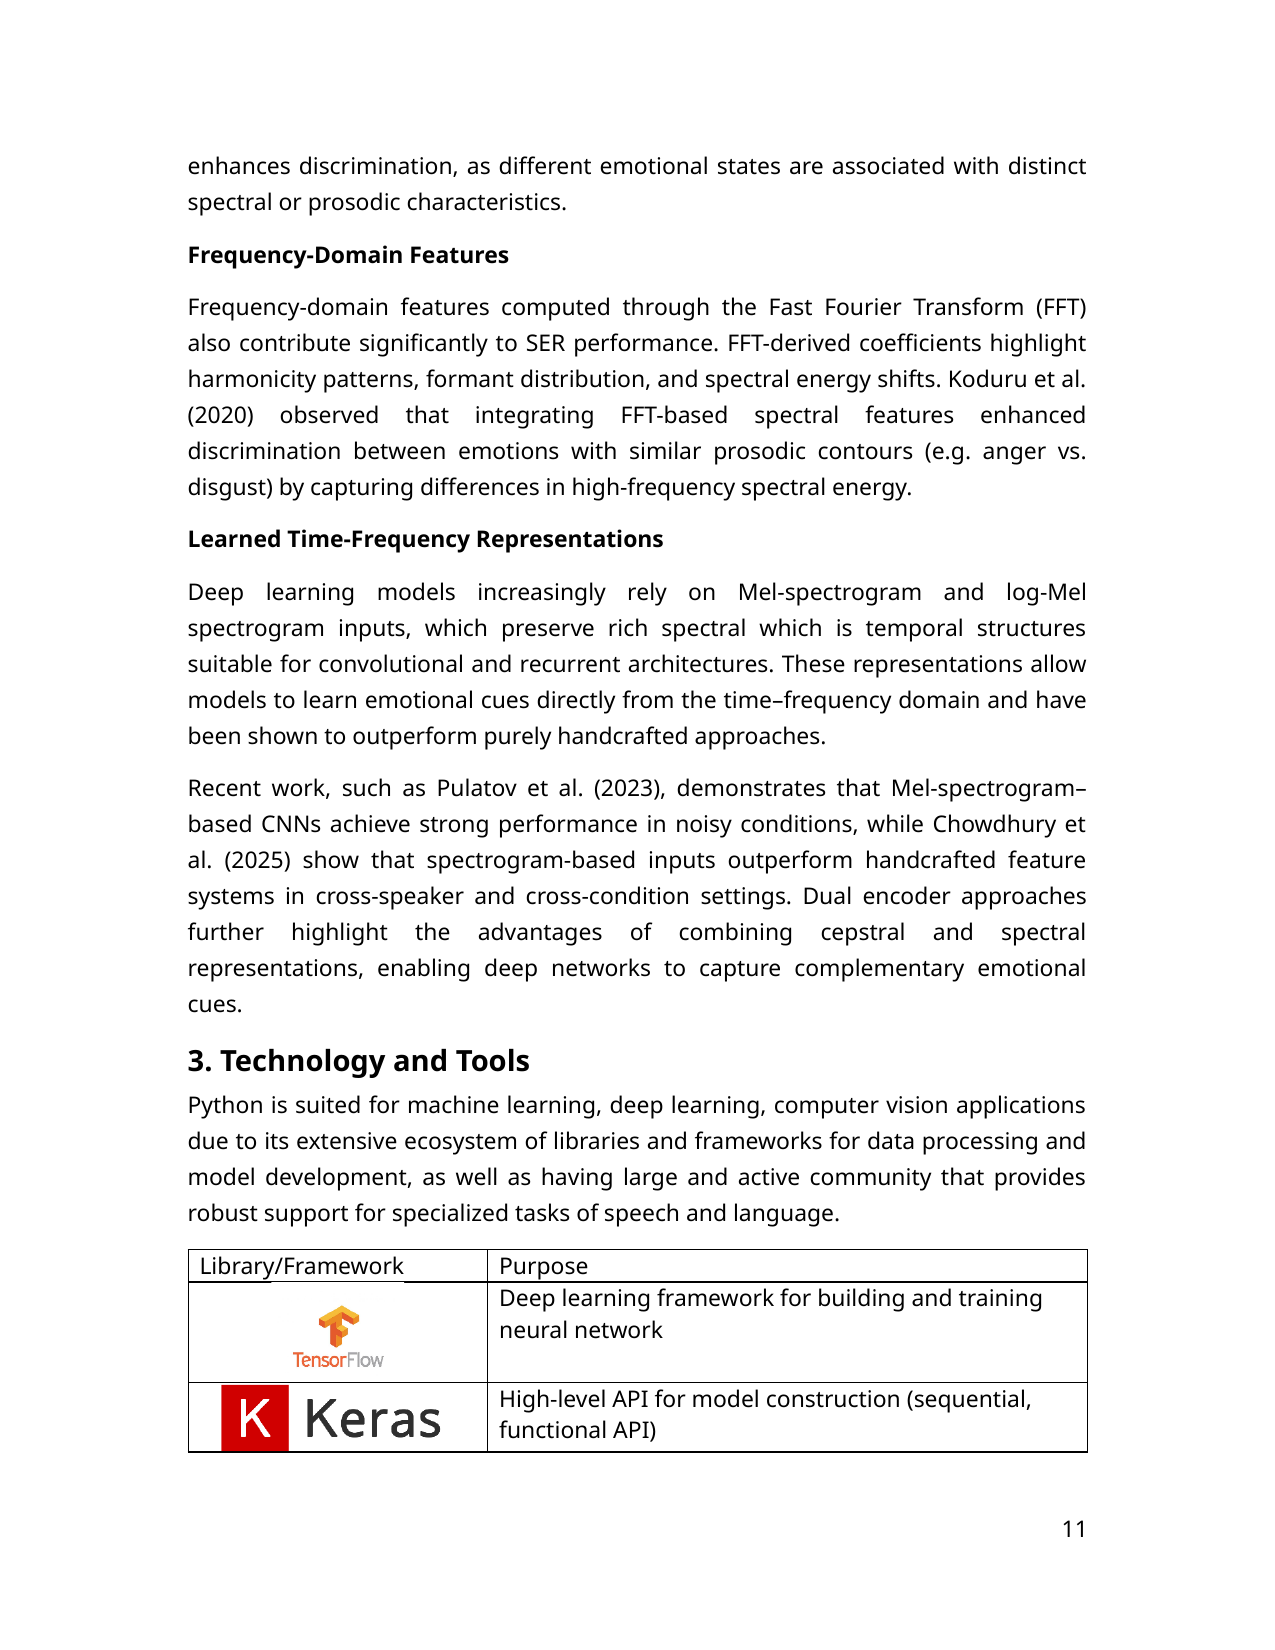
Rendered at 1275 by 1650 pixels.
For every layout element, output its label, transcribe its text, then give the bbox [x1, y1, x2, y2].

text Frequency-domain features computed through the Fast Fourier Transform (FFT) also contribute significantly to SER performance. FFT-derived coefficients highlight harmonicity patterns, formant distribution, and spectral energy shifts. Koduru et al. (2020) observed that integrating FFT-based spectral features enhanced discrimination between emotions with similar prosodic contours (e.g. anger vs. disgust) by capturing differences in high-frequency spectral energy. [187, 291, 1087, 502]
text Deep learning models increasingly rely on Mel-spectrogram and log-Mel spectrogram inputs, which preserve rich spectral which is temporal structures suitable for convolutional and recurrent architectures. These representations allow models to learn emotional cues directly from the time–frequency domain and have been shown to outperform purely handcrafted approaches. [187, 576, 1087, 751]
table_cell High-level API for model construction (sequential, functional API) [488, 1383, 1087, 1451]
text Frequency-Domain Features [187, 238, 1087, 270]
table_cell [189, 1283, 271, 1382]
table_cell Deep learning framework for building and training neural network [488, 1283, 1087, 1382]
picture [220, 1383, 456, 1452]
table_cell [456, 1383, 487, 1451]
picture [271, 1282, 405, 1382]
table_cell [405, 1283, 487, 1382]
text Python is suited for machine learning, deep learning, computer vision applications due to its extensive ecosystem of libraries and frameworks for data processing and model development, as well as having large and active community that provides robust support for specialized tasks of speech and language. [187, 1089, 1087, 1228]
table_cell [189, 1383, 220, 1451]
text Recent work, such as Pulatov et al. (2023), demonstrates that Mel-spectrogram–based CNNs achieve strong performance in noisy conditions, while Chowdhury et al. (2025) show that spectrogram-based inputs outperform handcrafted feature systems in cross-speaker and cross-condition settings. Dual encoder approaches further highlight the advantages of combining cepstral and spectral representations, enabling deep networks to capture complementary emotional cues. [187, 772, 1087, 1019]
table_header Purpose [488, 1250, 1087, 1281]
subtitle 3. Technology and Tools [187, 1041, 1087, 1080]
text Learned Time-Frequency Representations [187, 523, 1087, 555]
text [187, 150, 1087, 217]
table_header Library/Framework [189, 1250, 487, 1281]
